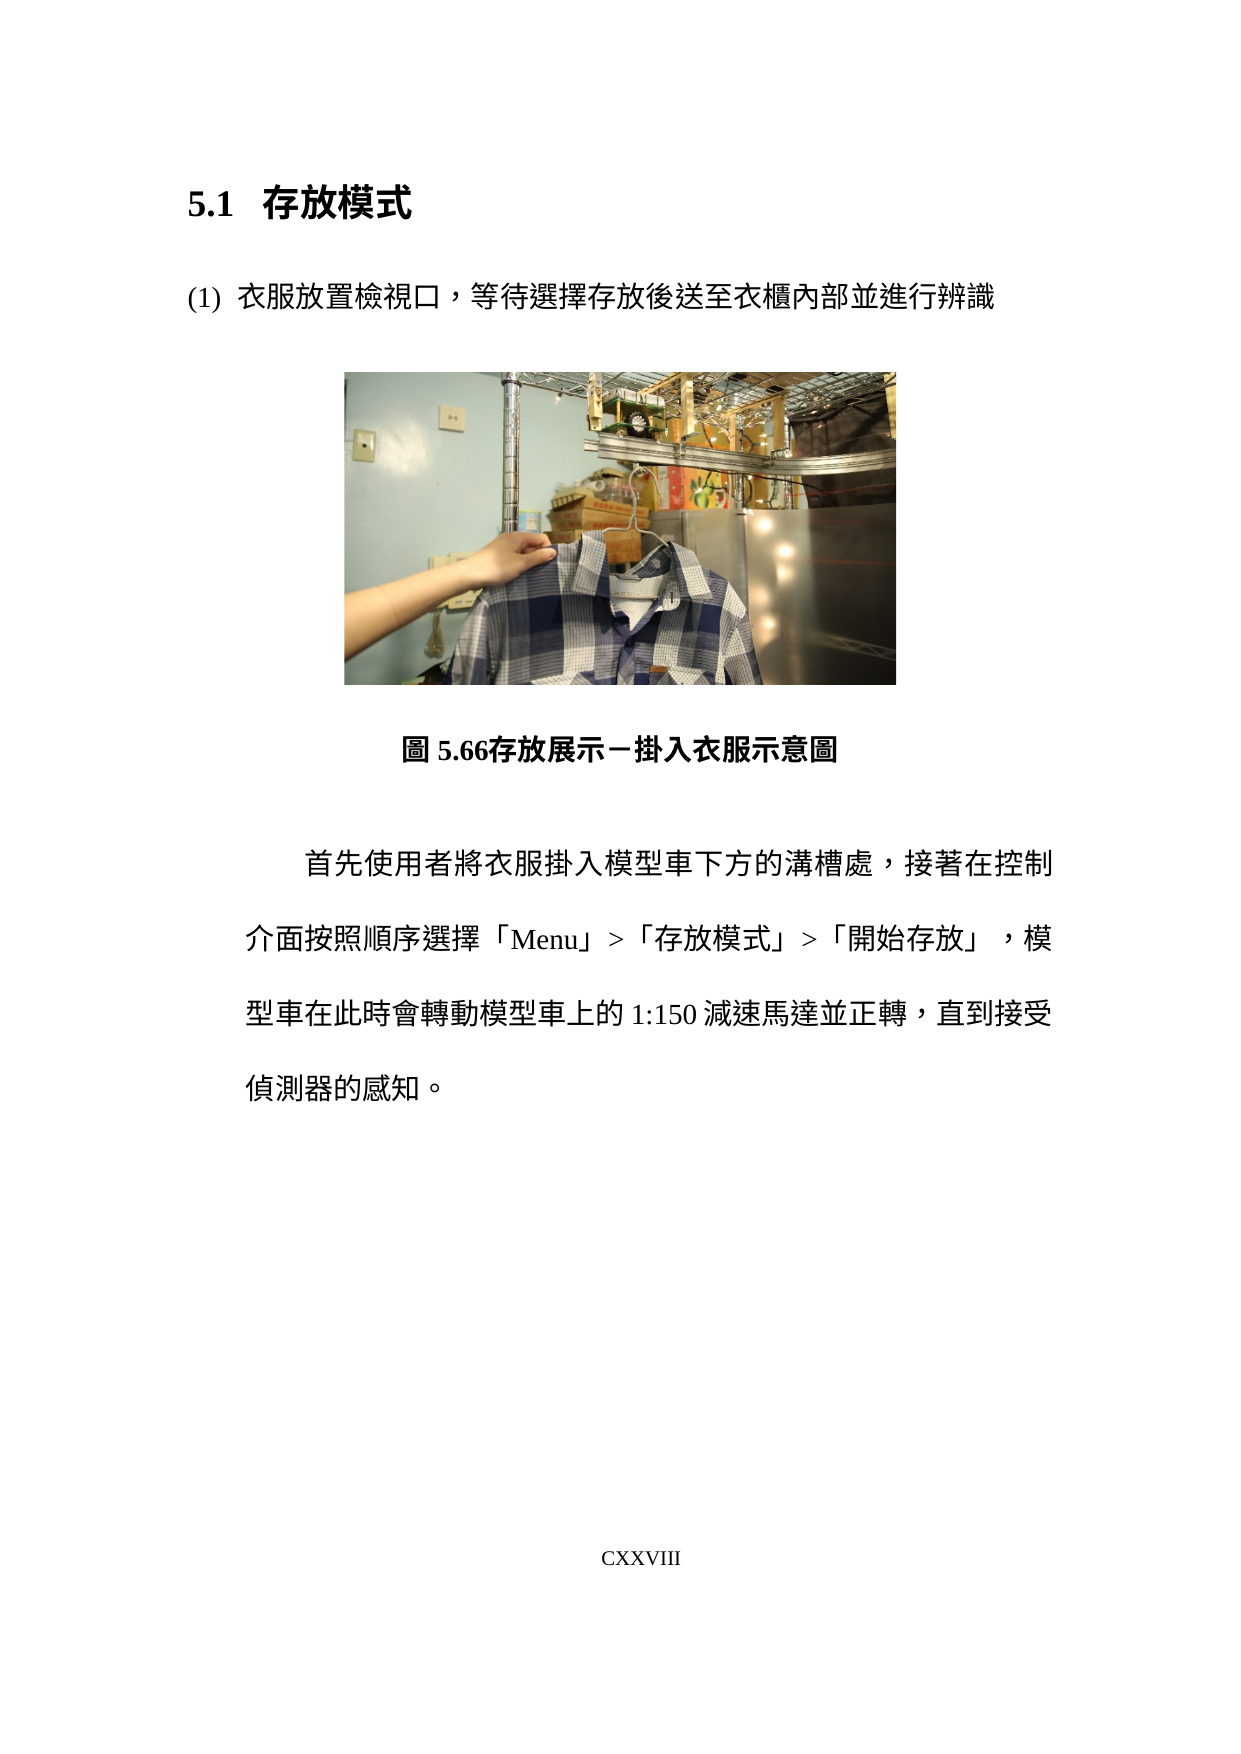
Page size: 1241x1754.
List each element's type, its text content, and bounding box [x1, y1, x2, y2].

picture [344, 372, 897, 685]
list 衣服放置檢視口，等待選擇存放後送至衣櫃內部並進行辨識 [187, 257, 1053, 332]
subtitle 存放模式 [187, 163, 1053, 238]
list 首先使用者將衣服掛入模型車下方的溝槽處，接著在控制介面按照順序選擇「Menu」>「存放模式」>「開始存放」，模型車在此時會轉動模型車上的1:150減速馬達並正轉，直到接受偵測器的感知。 [246, 824, 1053, 1124]
